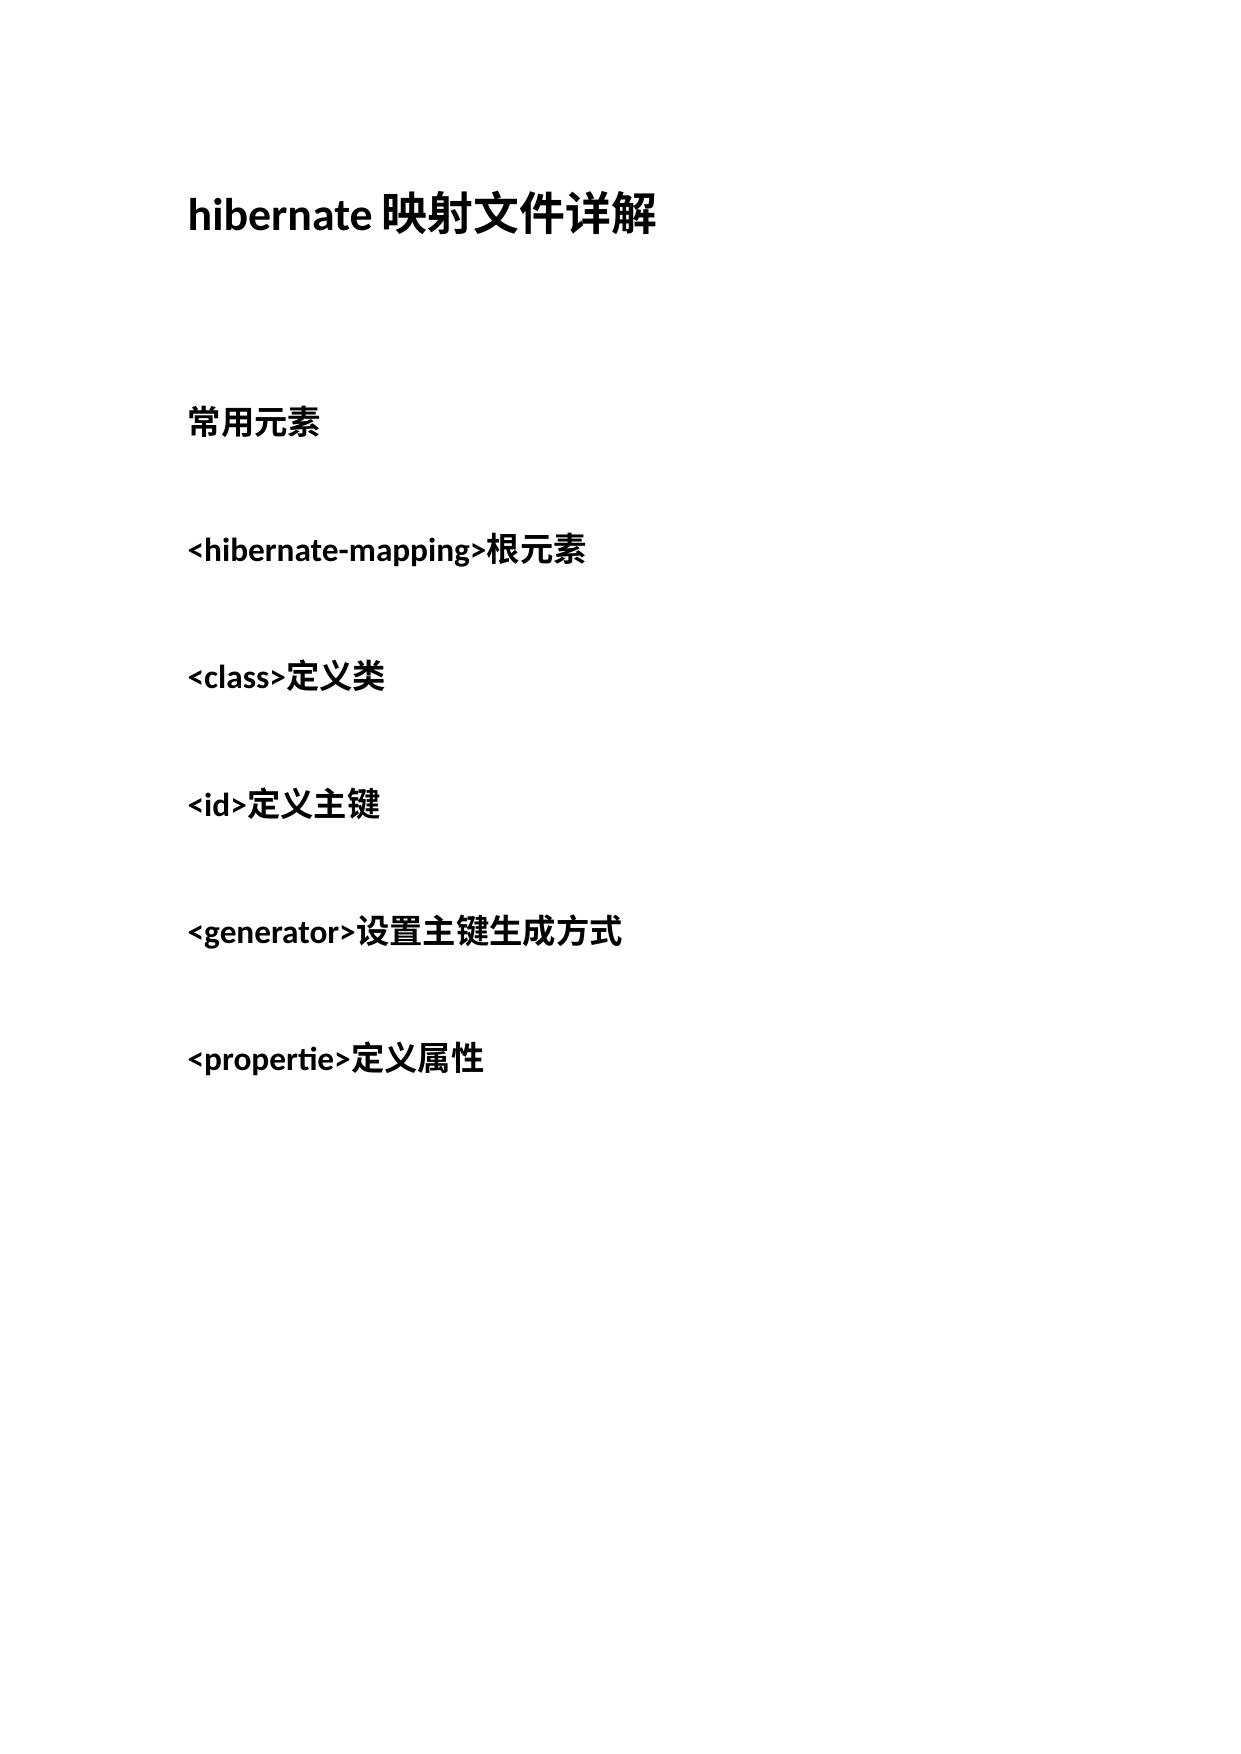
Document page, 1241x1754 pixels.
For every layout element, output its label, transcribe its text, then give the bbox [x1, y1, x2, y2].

subtitle <hibernate-mapping>根元素 [187, 514, 1053, 579]
subtitle <propertie>定义属性 [187, 1023, 1053, 1088]
subtitle <generator>设置主键生成方式 [187, 896, 1053, 961]
subtitle <id>定义主键 [187, 769, 1053, 834]
subtitle 常用元素 [187, 387, 1053, 452]
subtitle hibernate映射文件详解 [187, 162, 1053, 259]
subtitle <class>定义类 [187, 642, 1053, 707]
